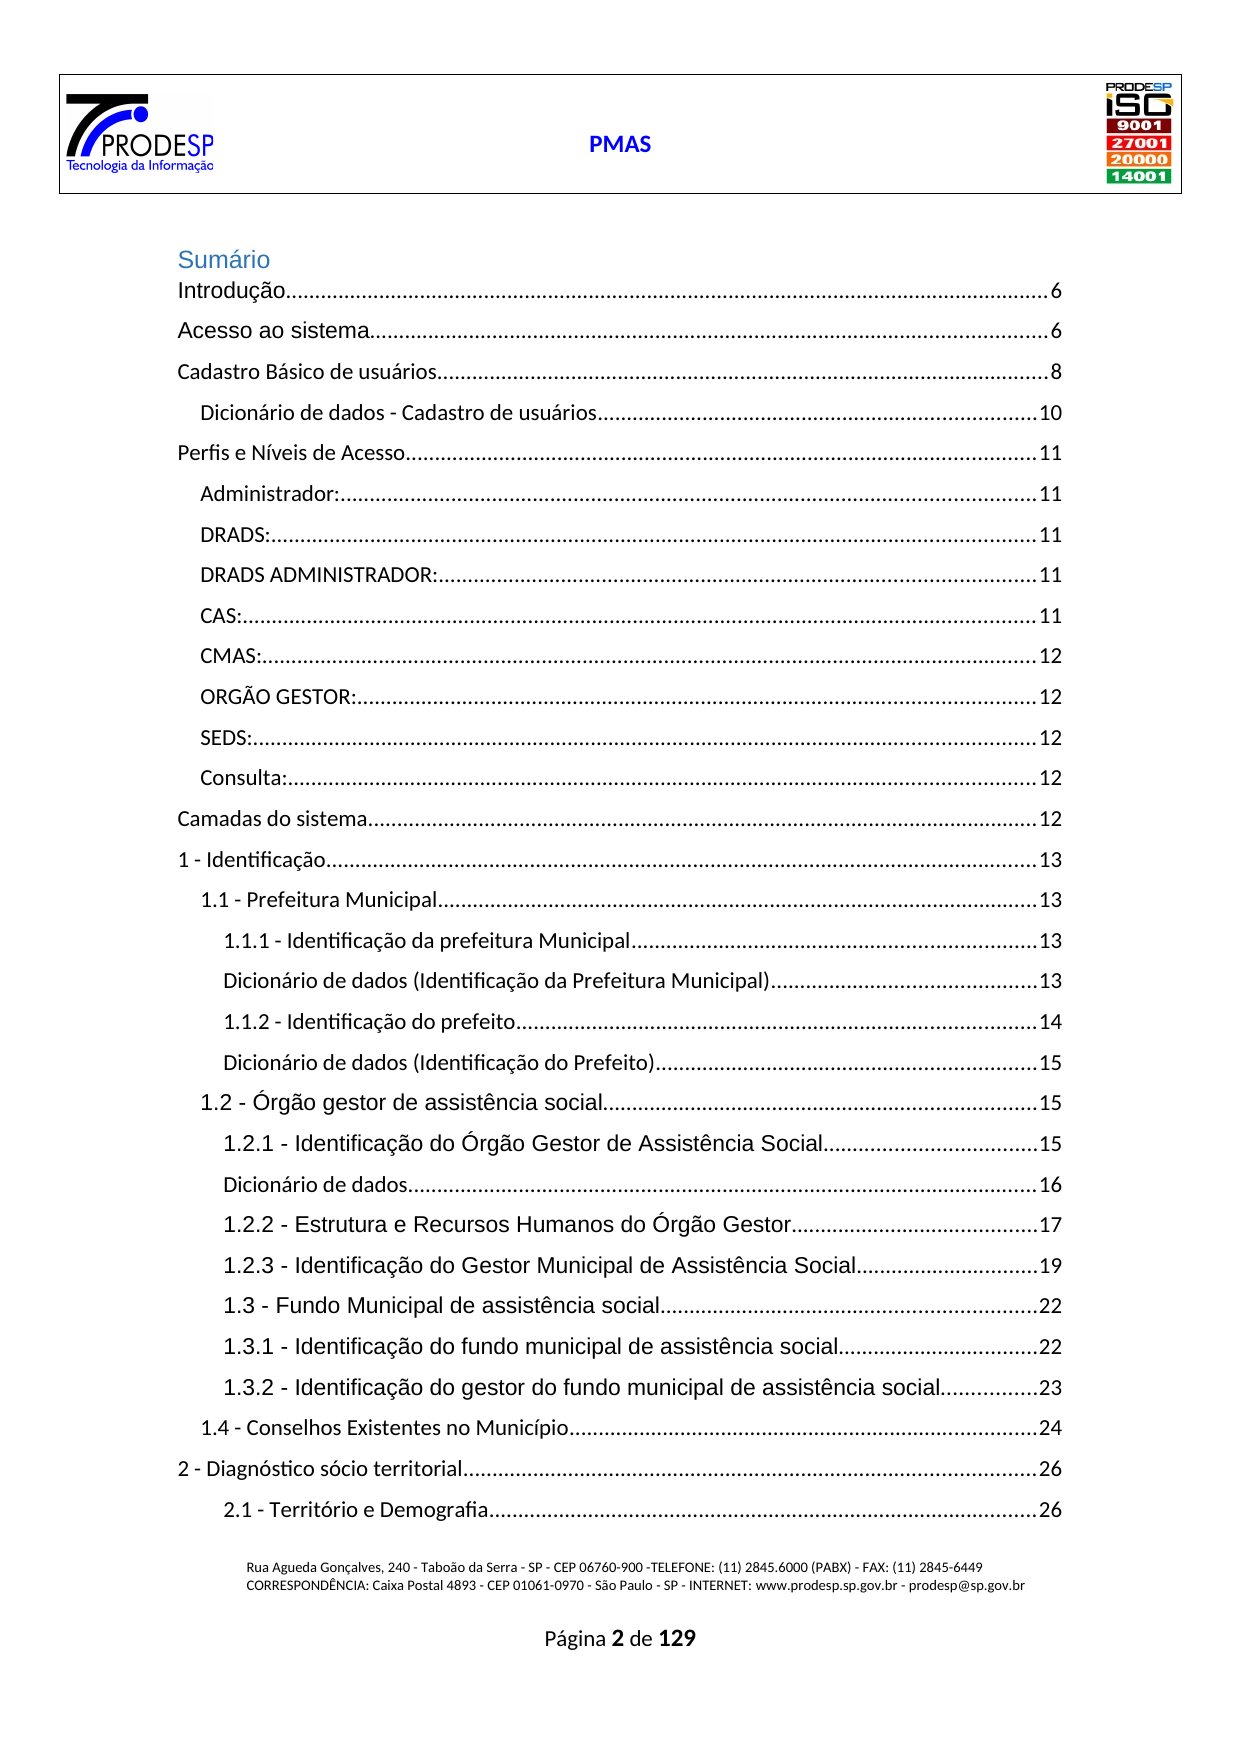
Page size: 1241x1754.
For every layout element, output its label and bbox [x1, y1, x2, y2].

picture [66, 94, 214, 173]
picture [1102, 80, 1174, 187]
